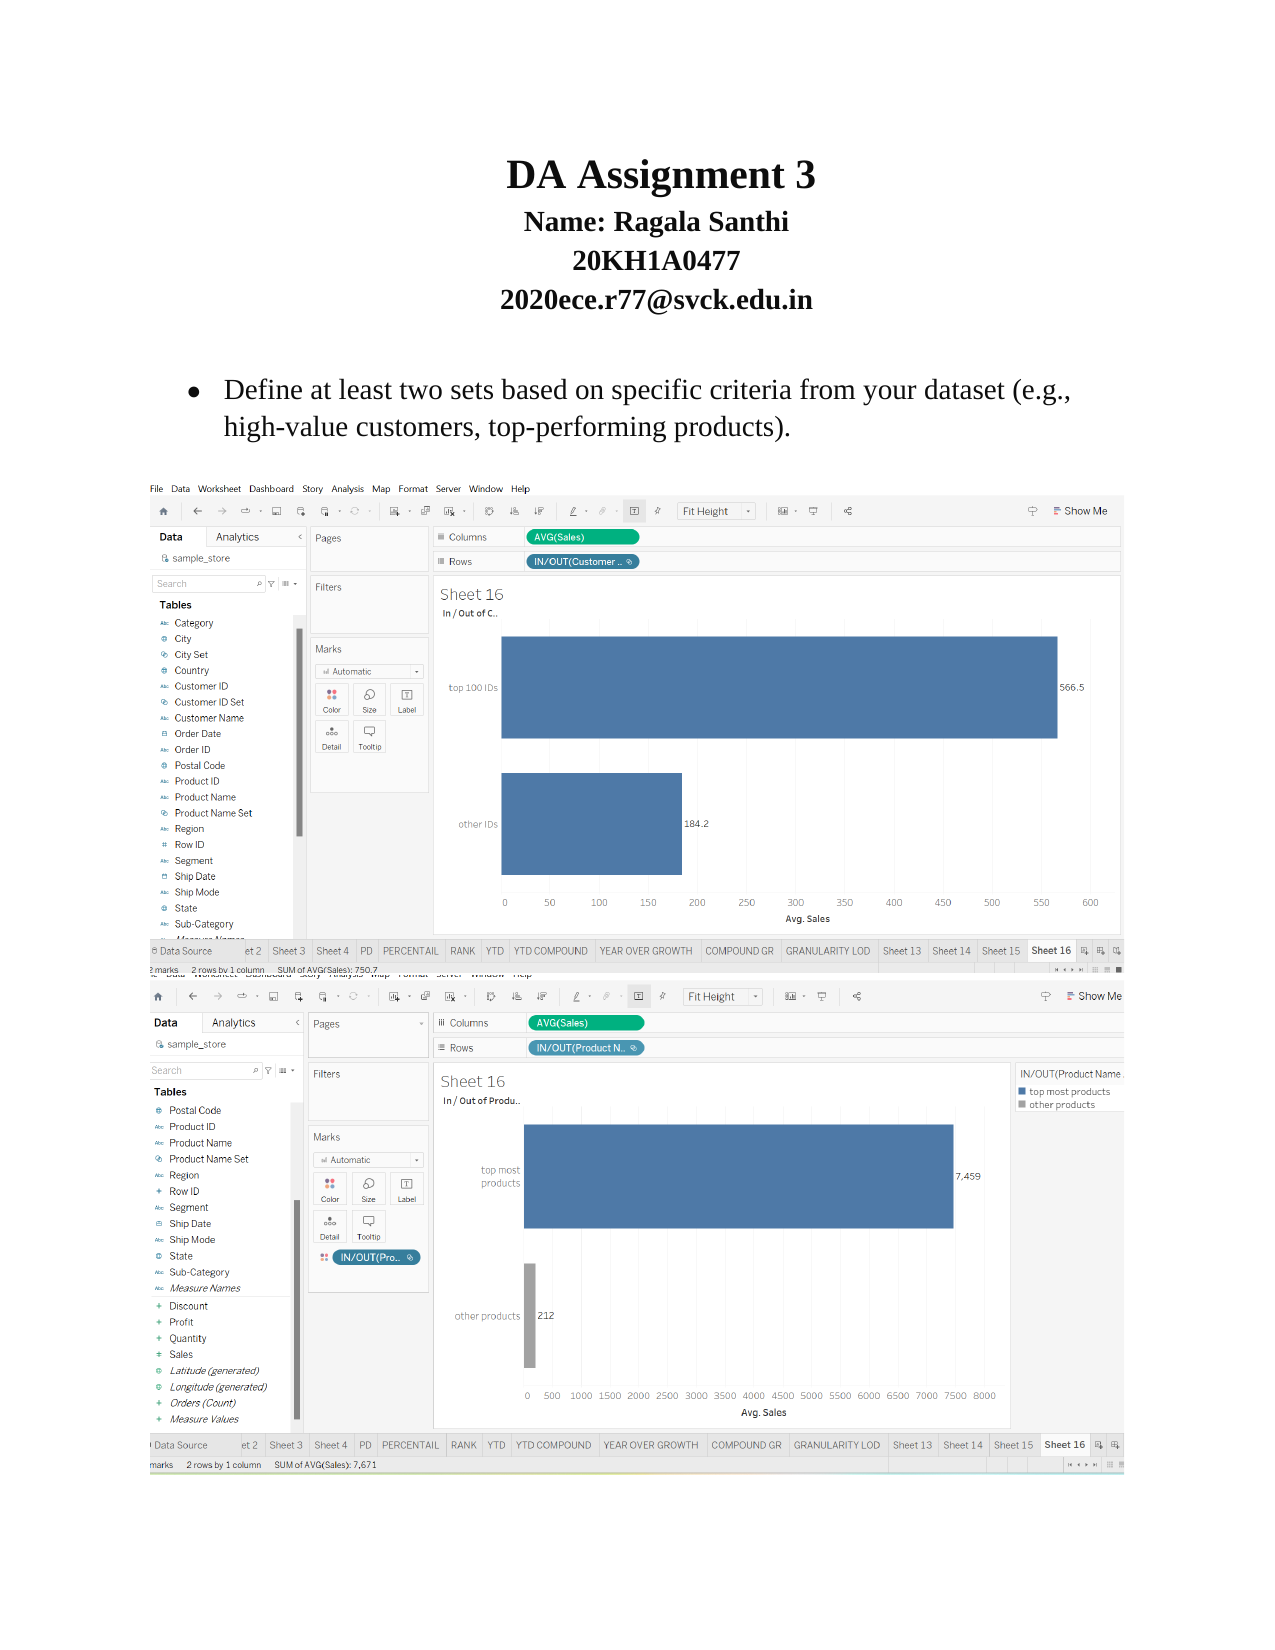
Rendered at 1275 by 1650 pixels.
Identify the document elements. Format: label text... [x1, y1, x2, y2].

text 20KH1A0477 [188, 243, 1124, 277]
text DA Assignment 3 [188, 150, 1124, 198]
picture [150, 975, 1125, 1475]
text 2020ece.r77@svck.edu.in [188, 282, 1124, 316]
list Define at least two sets based on specific criteria from your dataset (e.g., high-value customers, top-performing products). [186, 372, 1124, 442]
text Name: Ragala Santhi [188, 204, 1124, 238]
picture [150, 483, 1125, 973]
